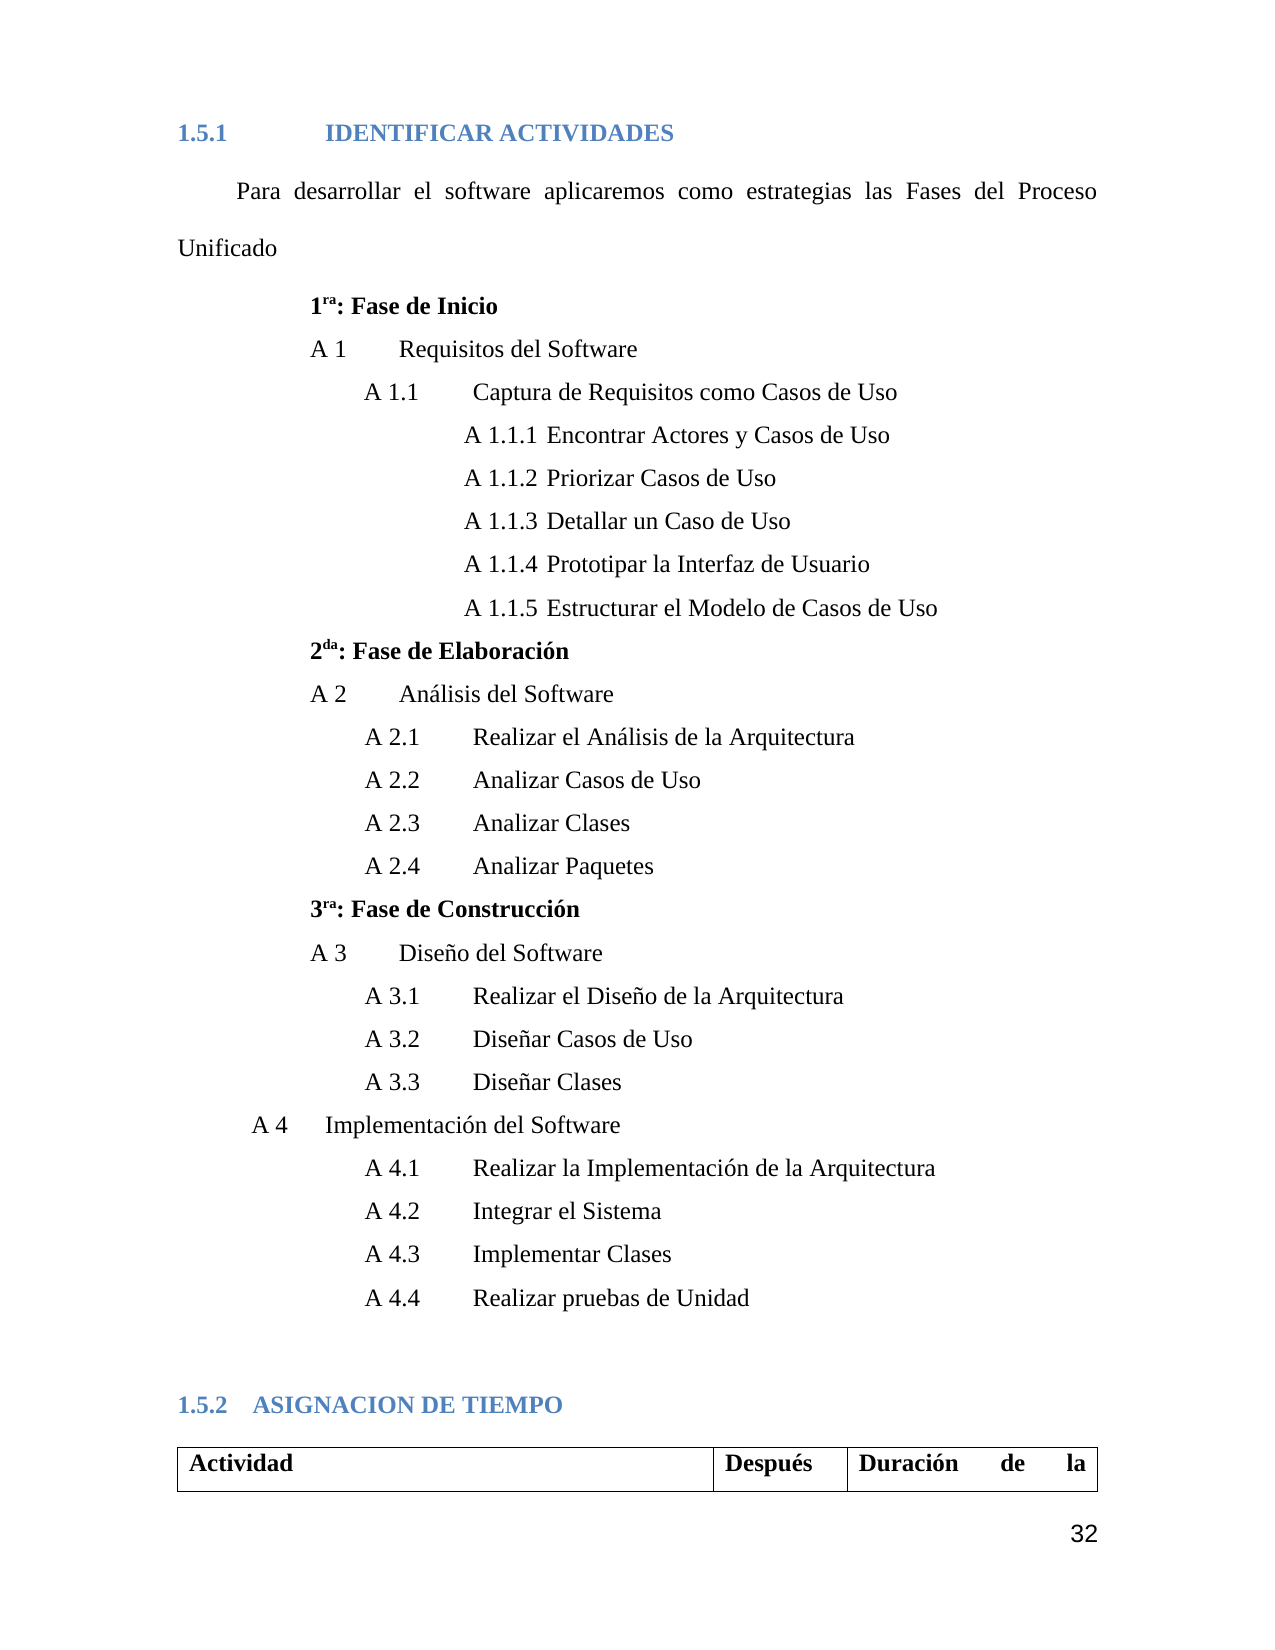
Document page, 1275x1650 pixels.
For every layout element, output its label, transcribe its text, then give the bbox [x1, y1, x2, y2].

subtitle ASIGNACION DE TIEMPO [177, 1390, 1098, 1418]
list Implementación del Software [177, 1110, 1098, 1139]
list Prototipar la Interfaz de Usuario [414, 549, 1098, 578]
text 1ra: Fase de Inicio [251, 291, 1098, 319]
list Realizar el Análisis de la Arquitectura [364, 722, 1098, 751]
list Diseño del Software [310, 938, 1098, 966]
list Analizar Clases [364, 808, 1098, 837]
list Analizar Casos de Uso [364, 765, 1098, 794]
list Realizar la Implementación de la Arquitectura [364, 1153, 1098, 1182]
list Diseñar Casos de Uso [364, 1024, 1098, 1053]
table_header Después de [714, 1448, 847, 1491]
list Analizar Paquetes [364, 851, 1098, 880]
subtitle IDENTIFICAR ACTIVIDADES [177, 118, 1098, 147]
list Análisis del Software [310, 679, 1098, 708]
list Requisitos del Software [310, 334, 1098, 363]
list Detallar un Caso de Uso [414, 506, 1098, 535]
list Realizar el Diseño de la Arquitectura [364, 981, 1098, 1009]
list Captura de Requisitos como Casos de Uso [363, 377, 1098, 406]
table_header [848, 1448, 1097, 1491]
text 3ra: Fase de Construcción [287, 894, 1098, 923]
list Implementar Clases [364, 1239, 1098, 1268]
list Integrar el Sistema [364, 1196, 1098, 1225]
list Diseñar Clases [364, 1067, 1098, 1096]
list Realizar pruebas de Unidad [364, 1283, 1098, 1311]
list Estructurar el Modelo de Casos de Uso [414, 593, 1098, 621]
table_header Actividad [178, 1448, 713, 1491]
text 2da: Fase de Elaboración [251, 636, 1098, 664]
text Para desarrollar el software aplicaremos como estrategias las Fases del Proceso Unificado [177, 176, 1098, 262]
list Priorizar Casos de Uso [414, 463, 1098, 492]
list Encontrar Actores y Casos de Uso [414, 420, 1098, 449]
